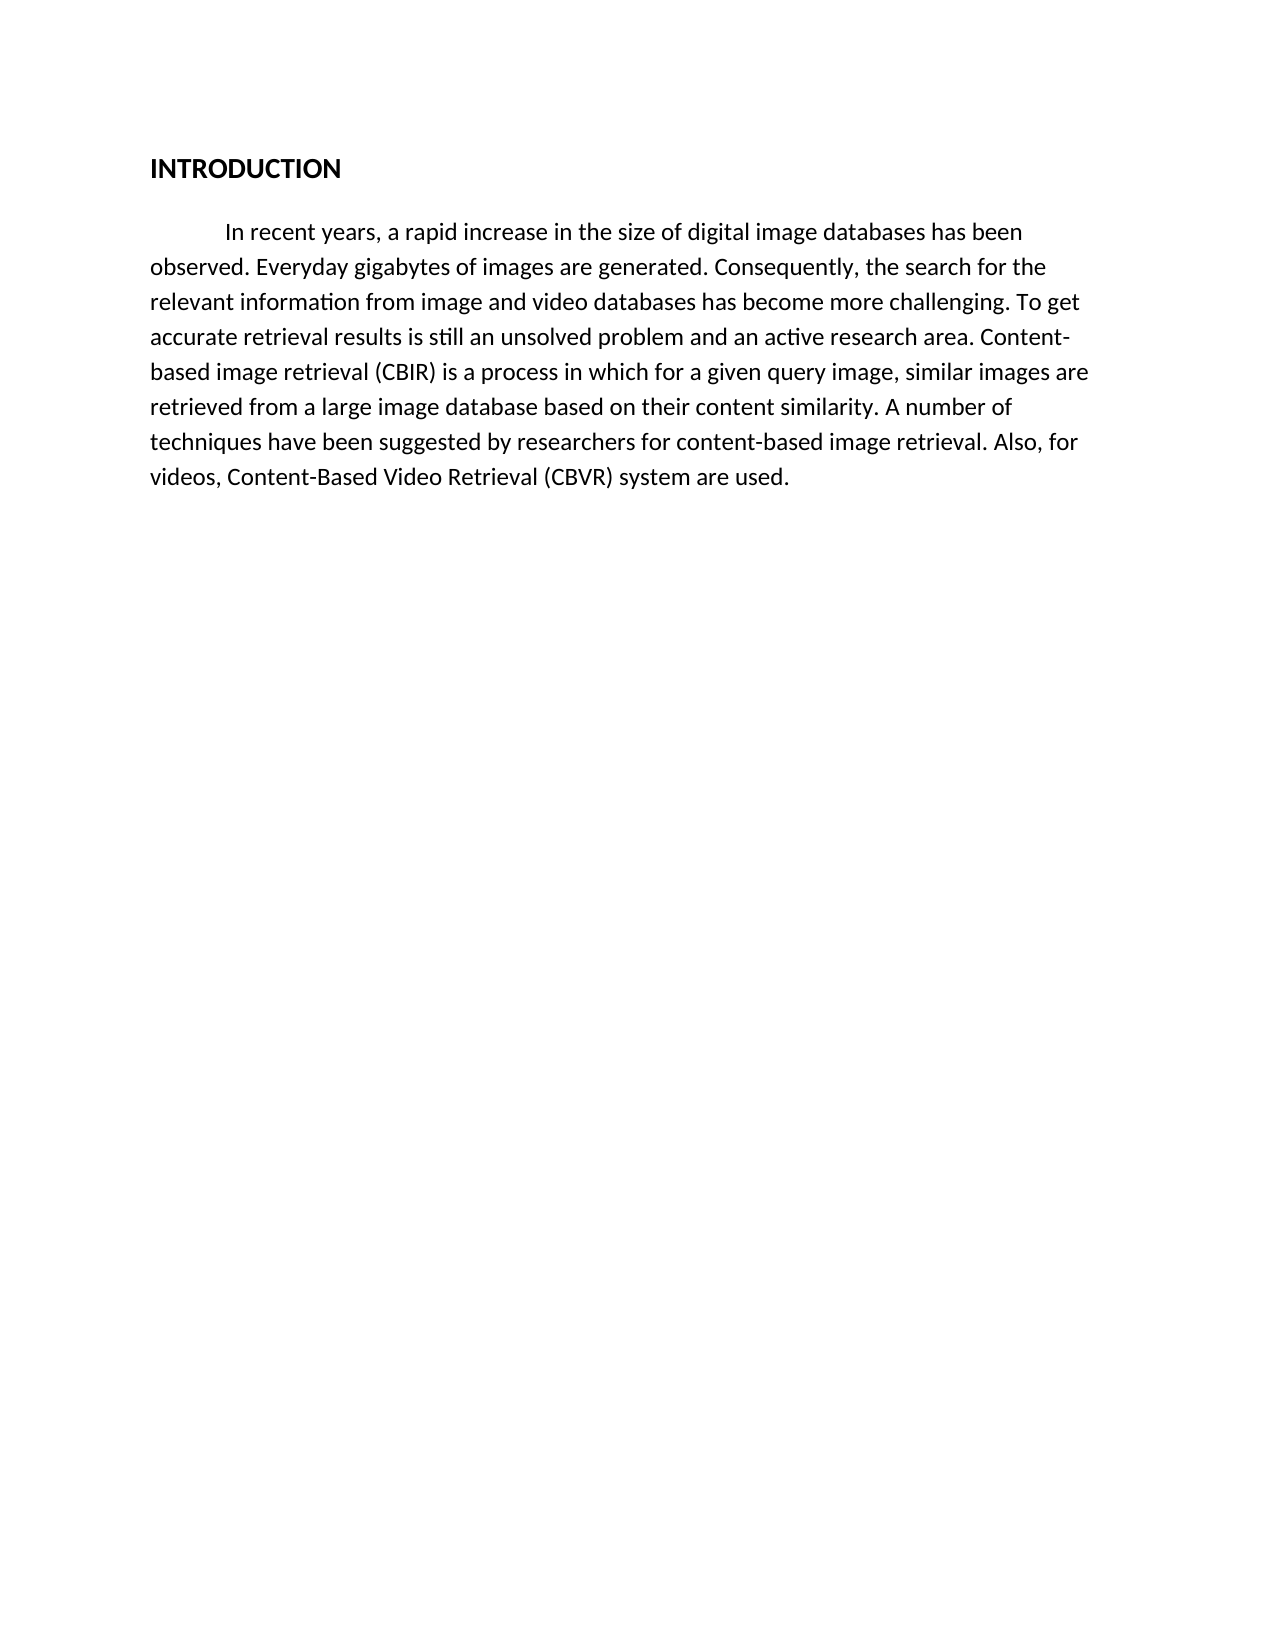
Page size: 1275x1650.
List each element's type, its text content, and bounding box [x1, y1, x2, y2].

subtitle INTRODUCTION [150, 150, 1125, 186]
text In recent years, a rapid increase in the size of digital image databases has been observed. Everyday gigabytes of images are generated. Consequently, the search for the relevant information from image and video databases has become more challenging. To get accurate retrieval results is still an unsolved problem and an active research area. Content-based image retrieval (CBIR) is a process in which for a given query image, similar images are retrieved from a large image database based on their content similarity. A number of techniques have been suggested by researchers for content-based image retrieval. Also, for videos, Content-Based Video Retrieval (CBVR) system are used. [150, 216, 1125, 491]
